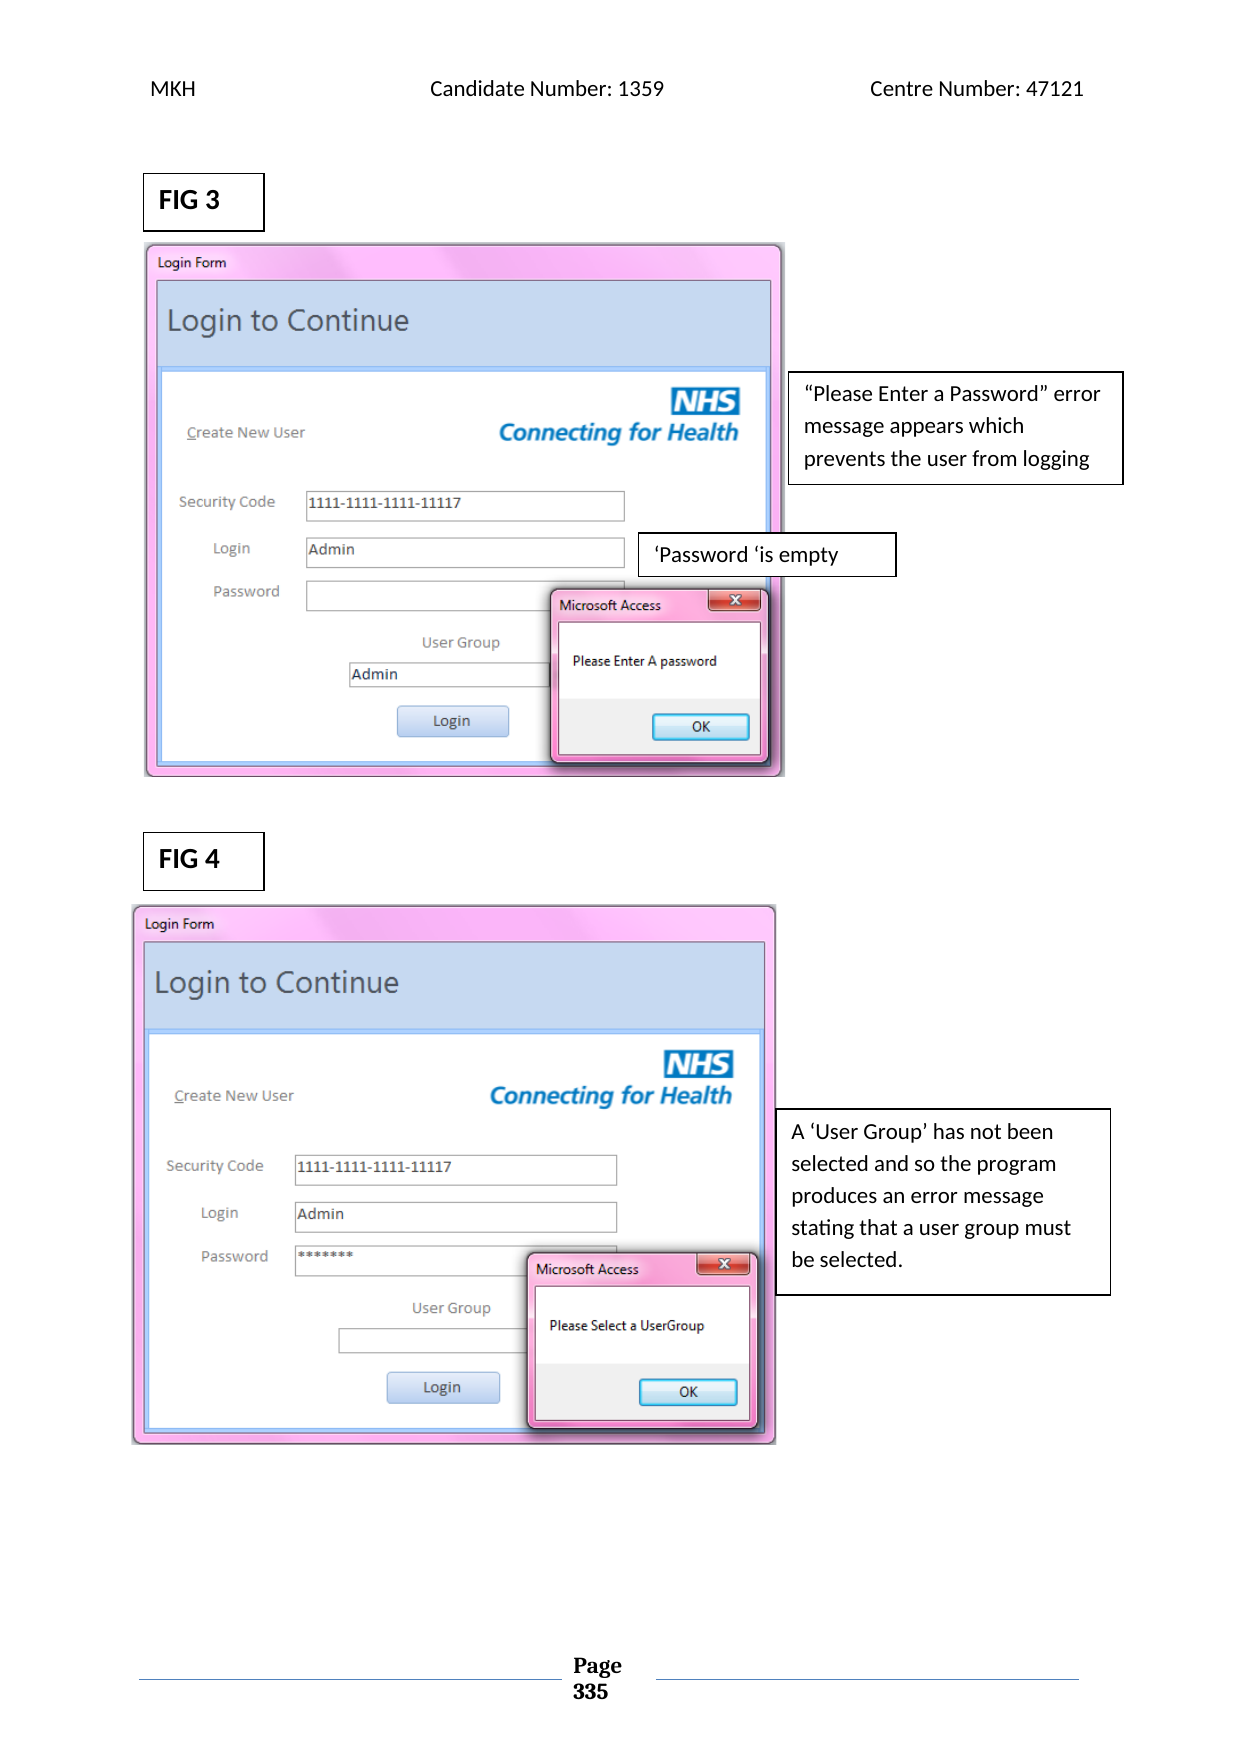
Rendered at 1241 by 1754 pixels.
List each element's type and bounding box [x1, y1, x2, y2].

picture [131, 904, 777, 1445]
picture [143, 242, 786, 777]
